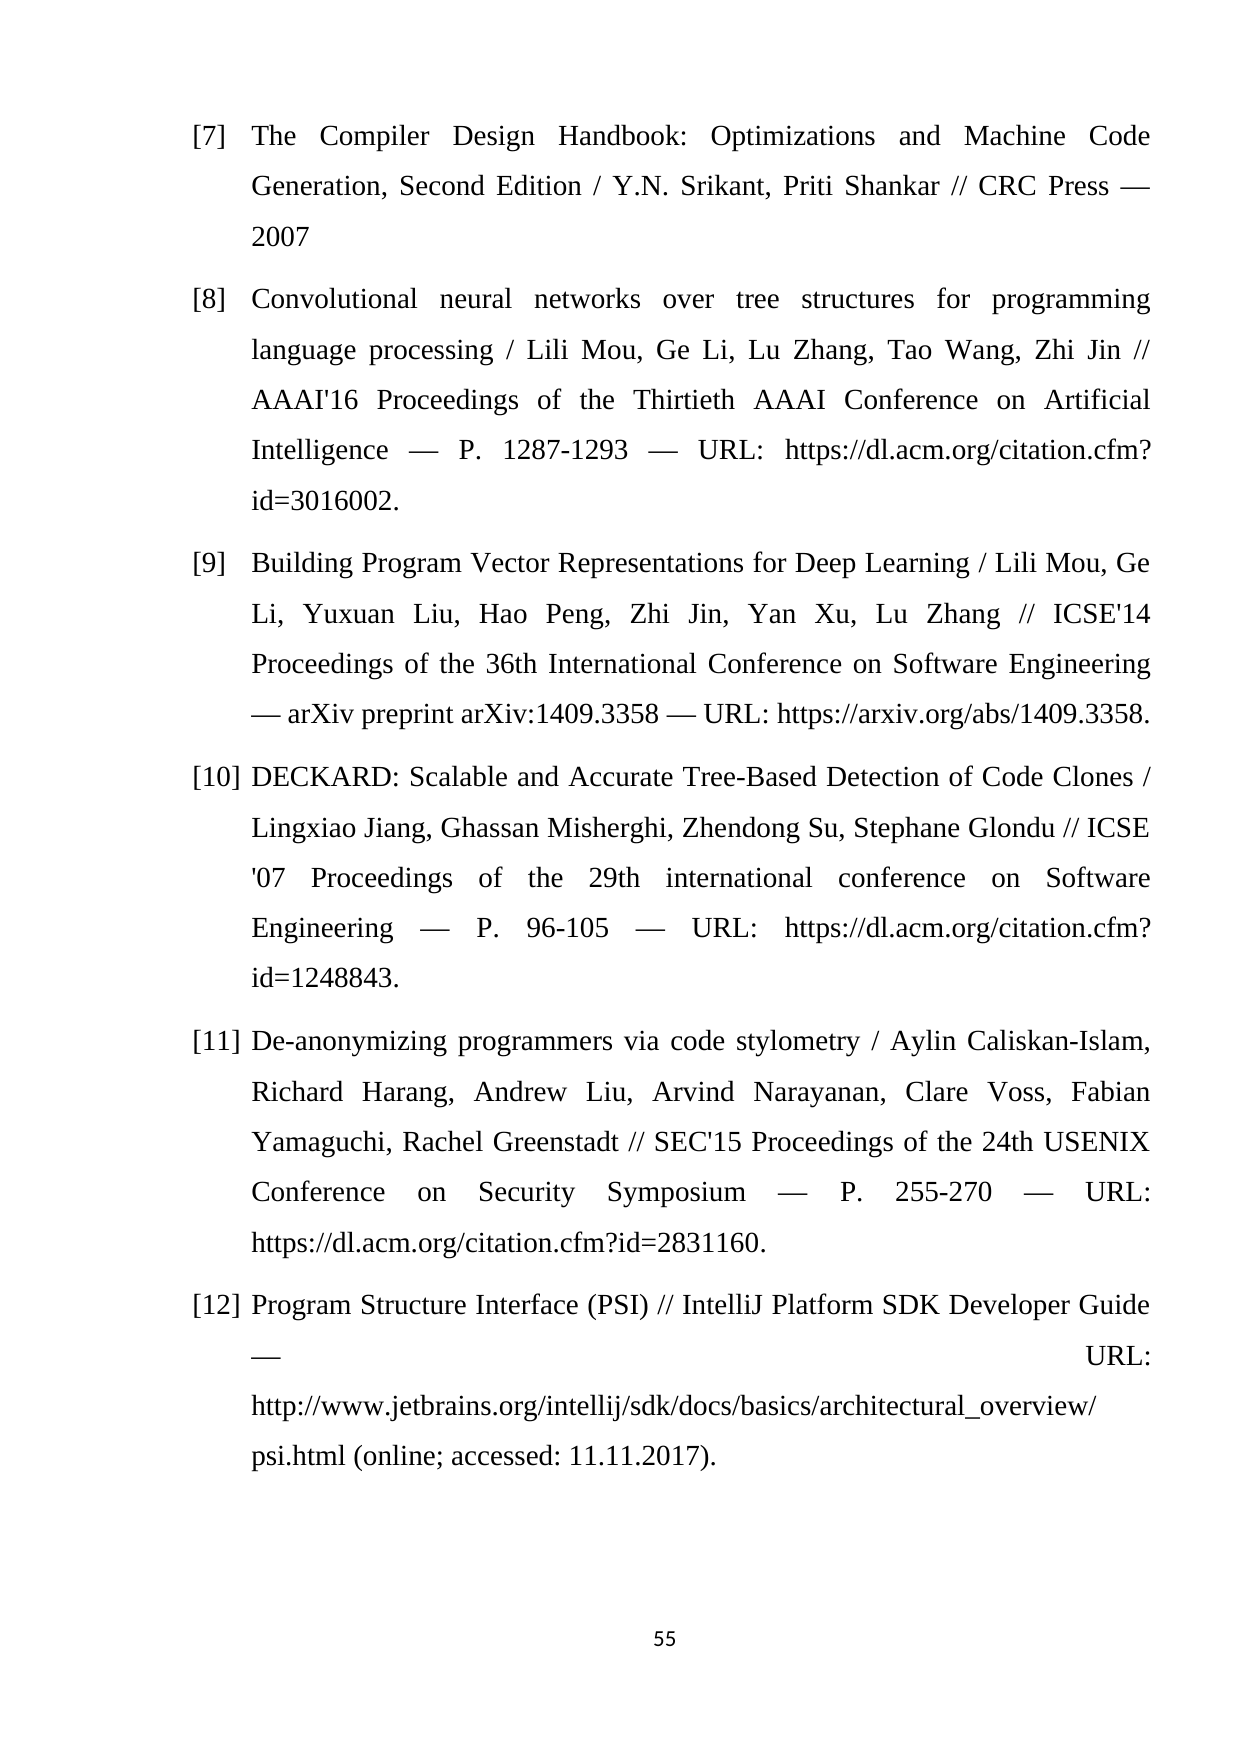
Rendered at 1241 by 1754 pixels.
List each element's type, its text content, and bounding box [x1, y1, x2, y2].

list De-anonymizing programmers via code stylometry / Aylin Caliskan-Islam, Richard Harang, Andrew Liu, Arvind Narayanan, Clare Voss, Fabian Yamaguchi, Rachel Greenstadt // SEC'15 Proceedings of the 24th USENIX Conference on Security Symposium — P. 255-270 — URL: https://dl.acm.org/citation.cfm?id=2831160. [192, 1023, 1152, 1258]
list Program Structure Interface (PSI) // IntelliJ Platform SDK Developer Guide — URL: http://www.jetbrains.org/intellij/sdk/docs/basics/architectural_overview/psi.html (online; accessed: 11.11.2017). [192, 1287, 1152, 1472]
list The Compiler Design Handbook: Optimizations and Machine Code Generation, Second Edition / Y.N. Srikant, Priti Shankar // CRC Press — 2007 [192, 118, 1152, 252]
list Convolutional neural networks over tree structures for programming language processing / Lili Mou, Ge Li, Lu Zhang, Tao Wang, Zhi Jin // AAAI'16 Proceedings of the Thirtieth AAAI Conference on Artificial Intelligence — P. 1287-1293 — URL: https://dl.acm.org/citation.cfm?id=3016002. [192, 282, 1152, 516]
list DECKARD: Scalable and Accurate Tree-Based Detection of Code Clones / Lingxiao Jiang, Ghassan Misherghi, Zhendong Su, Stephane Glondu // ICSE '07 Proceedings of the 29th international conference on Software Engineering — P. 96-105 — URL: https://dl.acm.org/citation.cfm?id=1248843. [192, 759, 1152, 994]
list Building Program Vector Representations for Deep Learning / Lili Mou, Ge Li, Yuxuan Liu, Hao Peng, Zhi Jin, Yan Xu, Lu Zhang // ICSE'14 Proceedings of the 36th International Conference on Software Engineering — arXiv preprint arXiv:1409.3358 — URL: https://arxiv.org/abs/1409.3358. [192, 546, 1152, 730]
